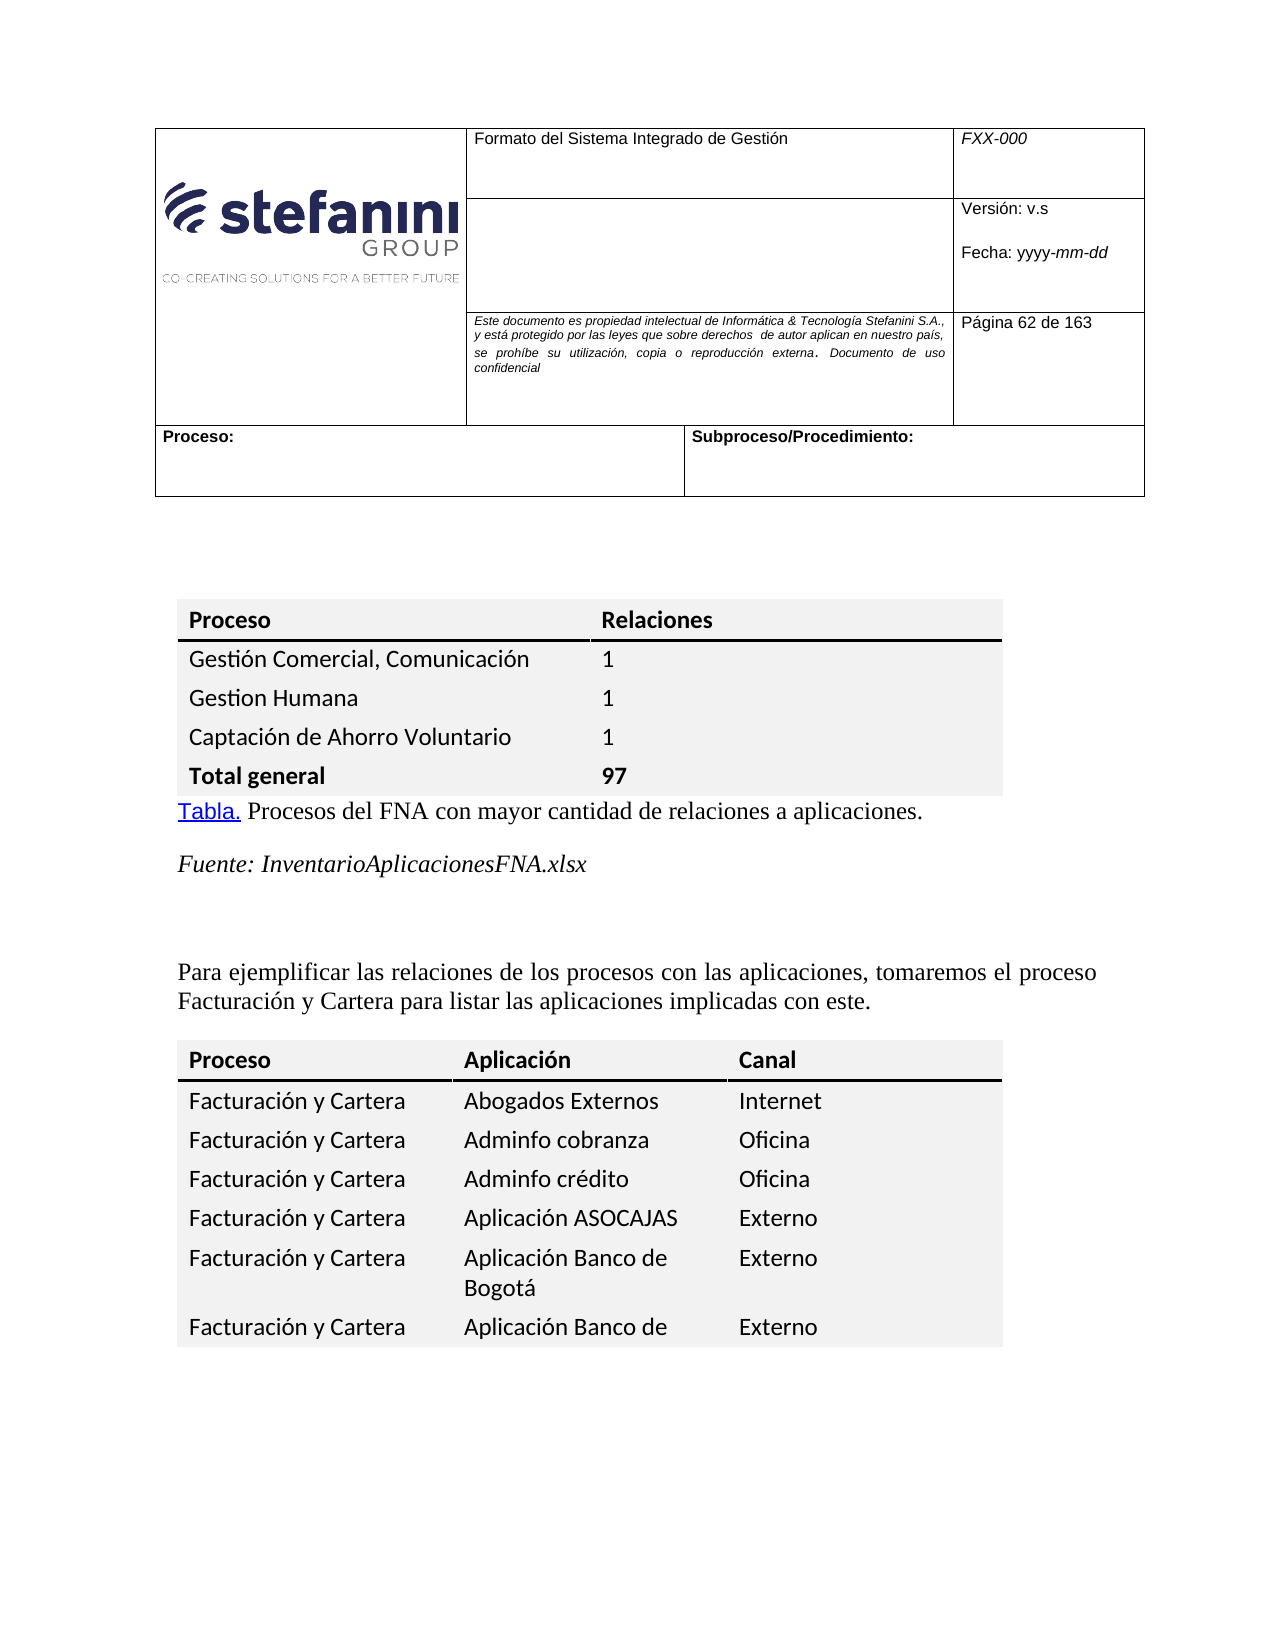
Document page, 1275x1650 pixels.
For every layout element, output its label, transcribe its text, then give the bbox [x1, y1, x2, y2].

table_cell Total general [178, 757, 590, 795]
text Tabla. Procesos del FNA con mayor cantidad de relaciones a aplicaciones. [177, 796, 1098, 824]
table_cell Facturación y Cartera [178, 1160, 452, 1198]
table_header Proceso [178, 1041, 452, 1078]
table_cell Aplicación Banco de Bogotá [453, 1238, 727, 1306]
table_cell Oficina [728, 1121, 1002, 1159]
table_cell Adminfo crédito [453, 1160, 727, 1198]
table_cell Facturación y Cartera [178, 1238, 452, 1306]
picture [162, 182, 460, 286]
table_header Aplicación [453, 1041, 727, 1078]
text Fuente: InventarioAplicacionesFNA.xlsx [177, 849, 1098, 878]
table_cell Adminfo cobranza [453, 1121, 727, 1159]
table_cell 1 [591, 642, 1002, 677]
table_cell Aplicación Banco de Occidente [453, 1308, 727, 1346]
table_cell Gestión Comercial, Comunicación [178, 642, 590, 677]
table_cell Captación de Ahorro Voluntario [178, 718, 590, 756]
table_header Canal [728, 1041, 1002, 1078]
table_cell 1 [591, 718, 1002, 756]
table_cell Externo [728, 1199, 1002, 1237]
table_cell Facturación y Cartera [178, 1082, 452, 1120]
table_cell Externo [728, 1238, 1002, 1306]
table_cell Abogados Externos [453, 1082, 727, 1120]
table_cell Facturación y Cartera [178, 1308, 452, 1346]
table_header Relaciones [591, 600, 1002, 638]
table_cell Facturación y Cartera [178, 1121, 452, 1159]
table_cell Externo [728, 1308, 1002, 1346]
text Para ejemplificar las relaciones de los procesos con las aplicaciones, tomaremos el proceso Facturación y Cartera para listar las aplicaciones implicadas con este. [177, 957, 1098, 1014]
table_cell Facturación y Cartera [178, 1199, 452, 1237]
table_header Proceso [178, 600, 590, 638]
table_cell 97 [591, 757, 1002, 795]
table_cell Gestion Humana [178, 679, 590, 717]
table_cell Internet [728, 1082, 1002, 1120]
table_cell Oficina [728, 1160, 1002, 1198]
table_cell Aplicación ASOCAJAS [453, 1199, 727, 1237]
table_cell 1 [591, 679, 1002, 717]
